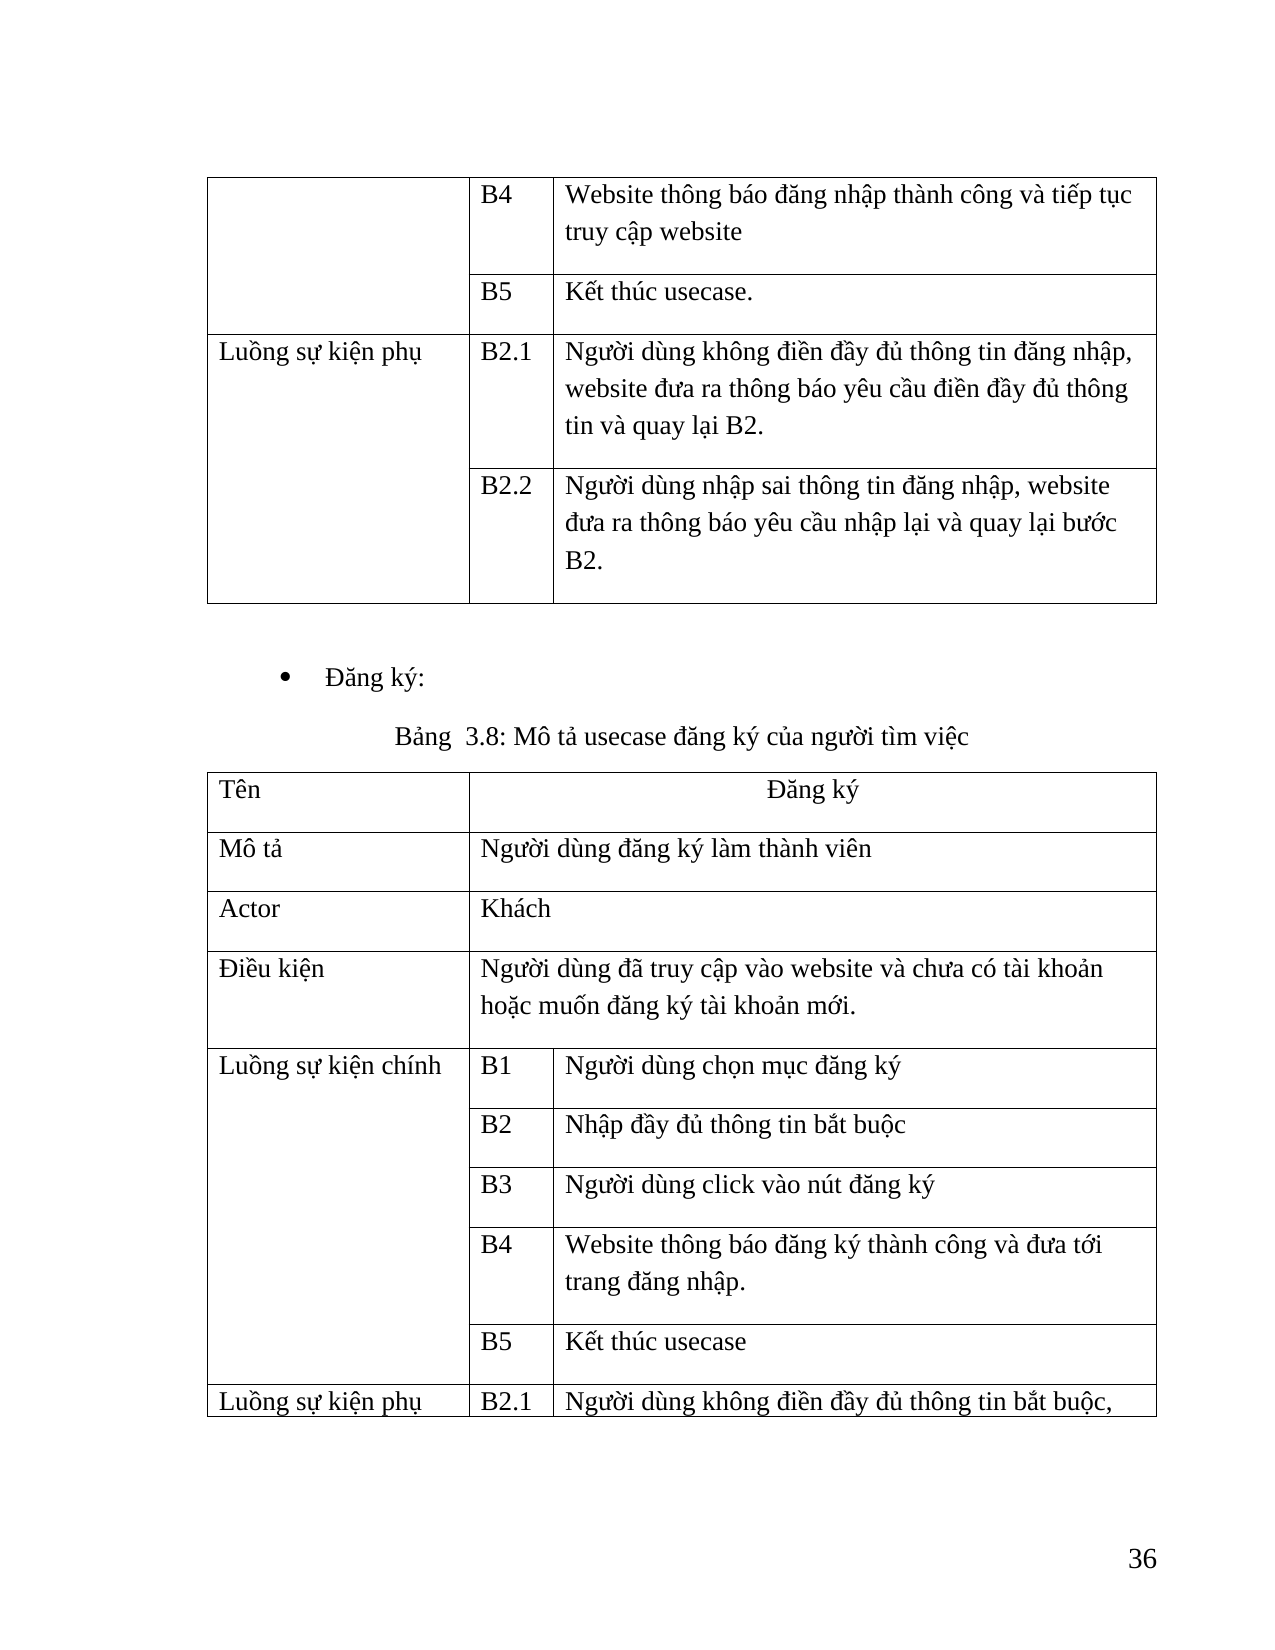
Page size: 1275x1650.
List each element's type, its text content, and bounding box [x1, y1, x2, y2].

table_cell Người dùng click vào nút đăng ký [554, 1168, 1156, 1227]
table_cell B2.1 [470, 1385, 553, 1416]
table_cell B2.1 [470, 335, 553, 468]
table_cell Khách [470, 892, 1156, 951]
table_cell B5 [470, 1325, 553, 1384]
table_cell B1 [470, 1049, 553, 1108]
table_cell Luồng sự kiện phụ [208, 335, 469, 602]
table_cell B4 [470, 178, 553, 274]
table_cell Kết thúc usecase [554, 1325, 1156, 1384]
table_cell Người dùng chọn mục đăng ký [554, 1049, 1156, 1108]
text Bảng 3.8: Mô tả usecase đăng ký của người tìm việc [207, 720, 1157, 751]
table_cell Người dùng đăng ký làm thành viên [470, 833, 1156, 891]
table_cell Người dùng đã truy cập vào website và chưa có tài khoản hoặc muốn đăng ký tài khoản mới. [470, 952, 1156, 1048]
table_cell Website thông báo đăng nhập thành công và tiếp tục truy cập website [554, 178, 1156, 274]
table_cell B4 [470, 1228, 553, 1324]
table_cell Website thông báo đăng ký thành công và đưa tới trang đăng nhập. [554, 1228, 1156, 1324]
table_cell Actor [208, 892, 469, 951]
table_cell Người dùng nhập sai thông tin đăng nhập, website đưa ra thông báo yêu cầu nhập lại và quay lại bước B2. [554, 469, 1156, 602]
table_cell Nhập đầy đủ thông tin bắt buộc [554, 1109, 1156, 1167]
table_cell Điều kiện [208, 952, 469, 1048]
table_cell Người dùng không điền đầy đủ thông tin đăng nhập, website đưa ra thông báo yêu cầu điền đầy đủ thông tin và quay lại B2. [554, 335, 1156, 468]
table_header Đăng ký [470, 773, 1156, 832]
table_cell Kết thúc usecase. [554, 275, 1156, 334]
table_cell B2.2 [470, 469, 553, 602]
table_cell B2 [470, 1109, 553, 1167]
table_cell B5 [470, 275, 553, 334]
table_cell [554, 1385, 1156, 1416]
table_cell B3 [470, 1168, 553, 1227]
list Đăng ký: [281, 662, 1157, 693]
table_cell Luồng sự kiện chính [208, 1049, 469, 1384]
table_header Tên [208, 773, 469, 832]
table_cell Mô tả [208, 833, 469, 891]
table_cell Luồng sự kiện phụ [208, 1385, 469, 1416]
